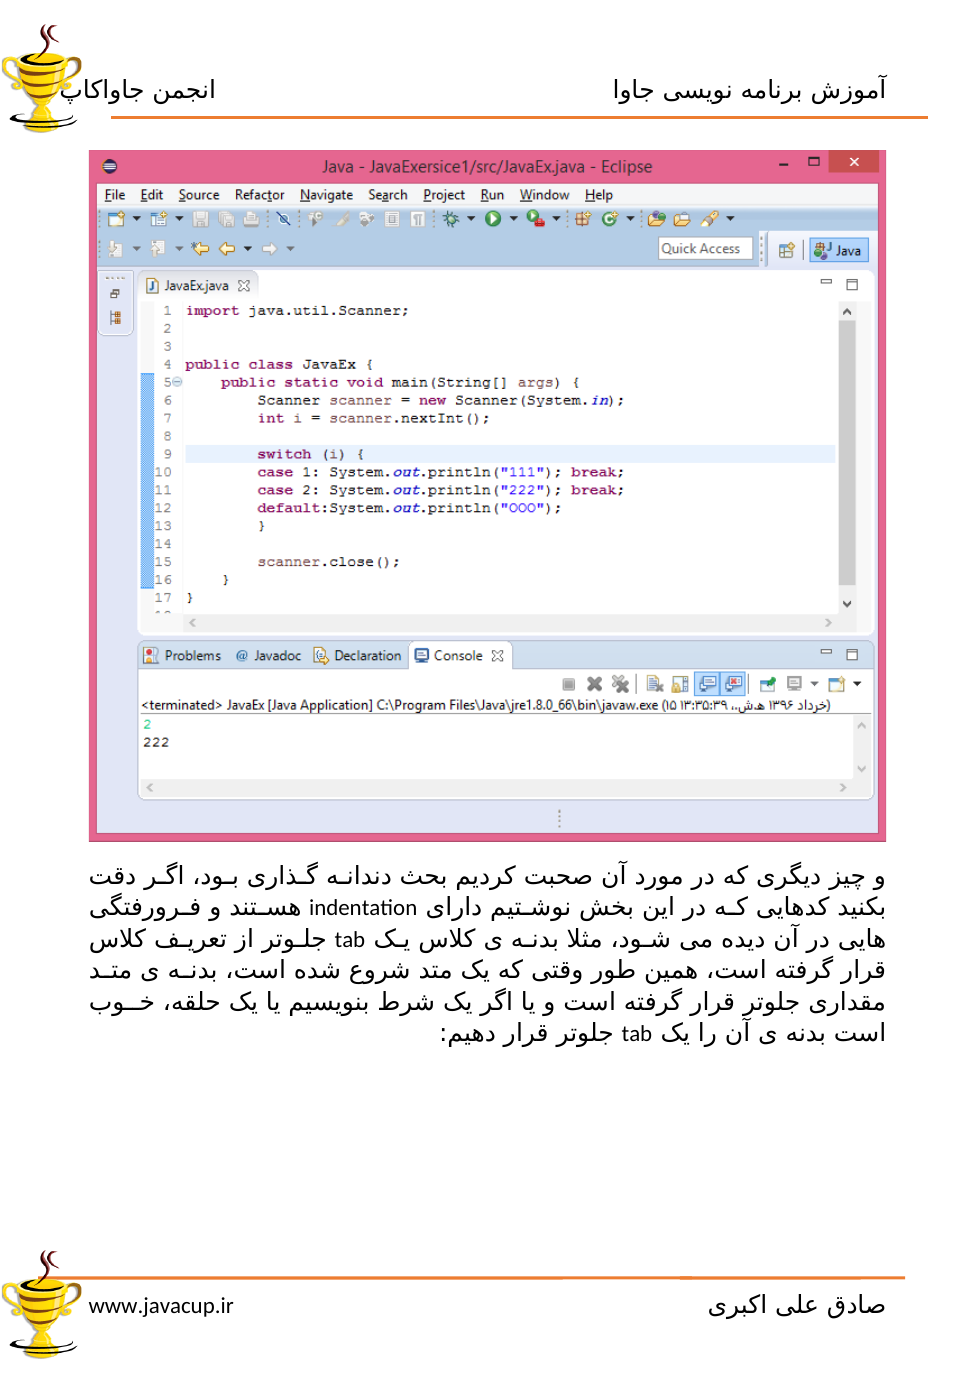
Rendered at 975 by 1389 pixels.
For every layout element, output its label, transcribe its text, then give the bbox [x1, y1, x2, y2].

picture [0, 21, 82, 132]
picture [0, 1247, 82, 1358]
picture [88, 150, 887, 842]
text و چیز دیگری که در مورد آن صحبت کردیم بحث دندانه گذاری بود، اگر دقت بکنید کدهایی که در این بخش نوشتیم دارای indentation هستند و فرورفتگی هایی در آن دیده می شود، مثلا بدنه ی کلاس یک tab جلوتر از تعریف کلاس قرار گرفته است، همین طور وقتی که یک متد شروع شده است، بدنه ی متد مقداری جلوتر قرار گرفته است و یا اگر یک شرط بنویسیم یا یک حلقه، خوب است بدنه ی آن را یک tab جلوتر قرار دهیم: [89, 861, 886, 1047]
